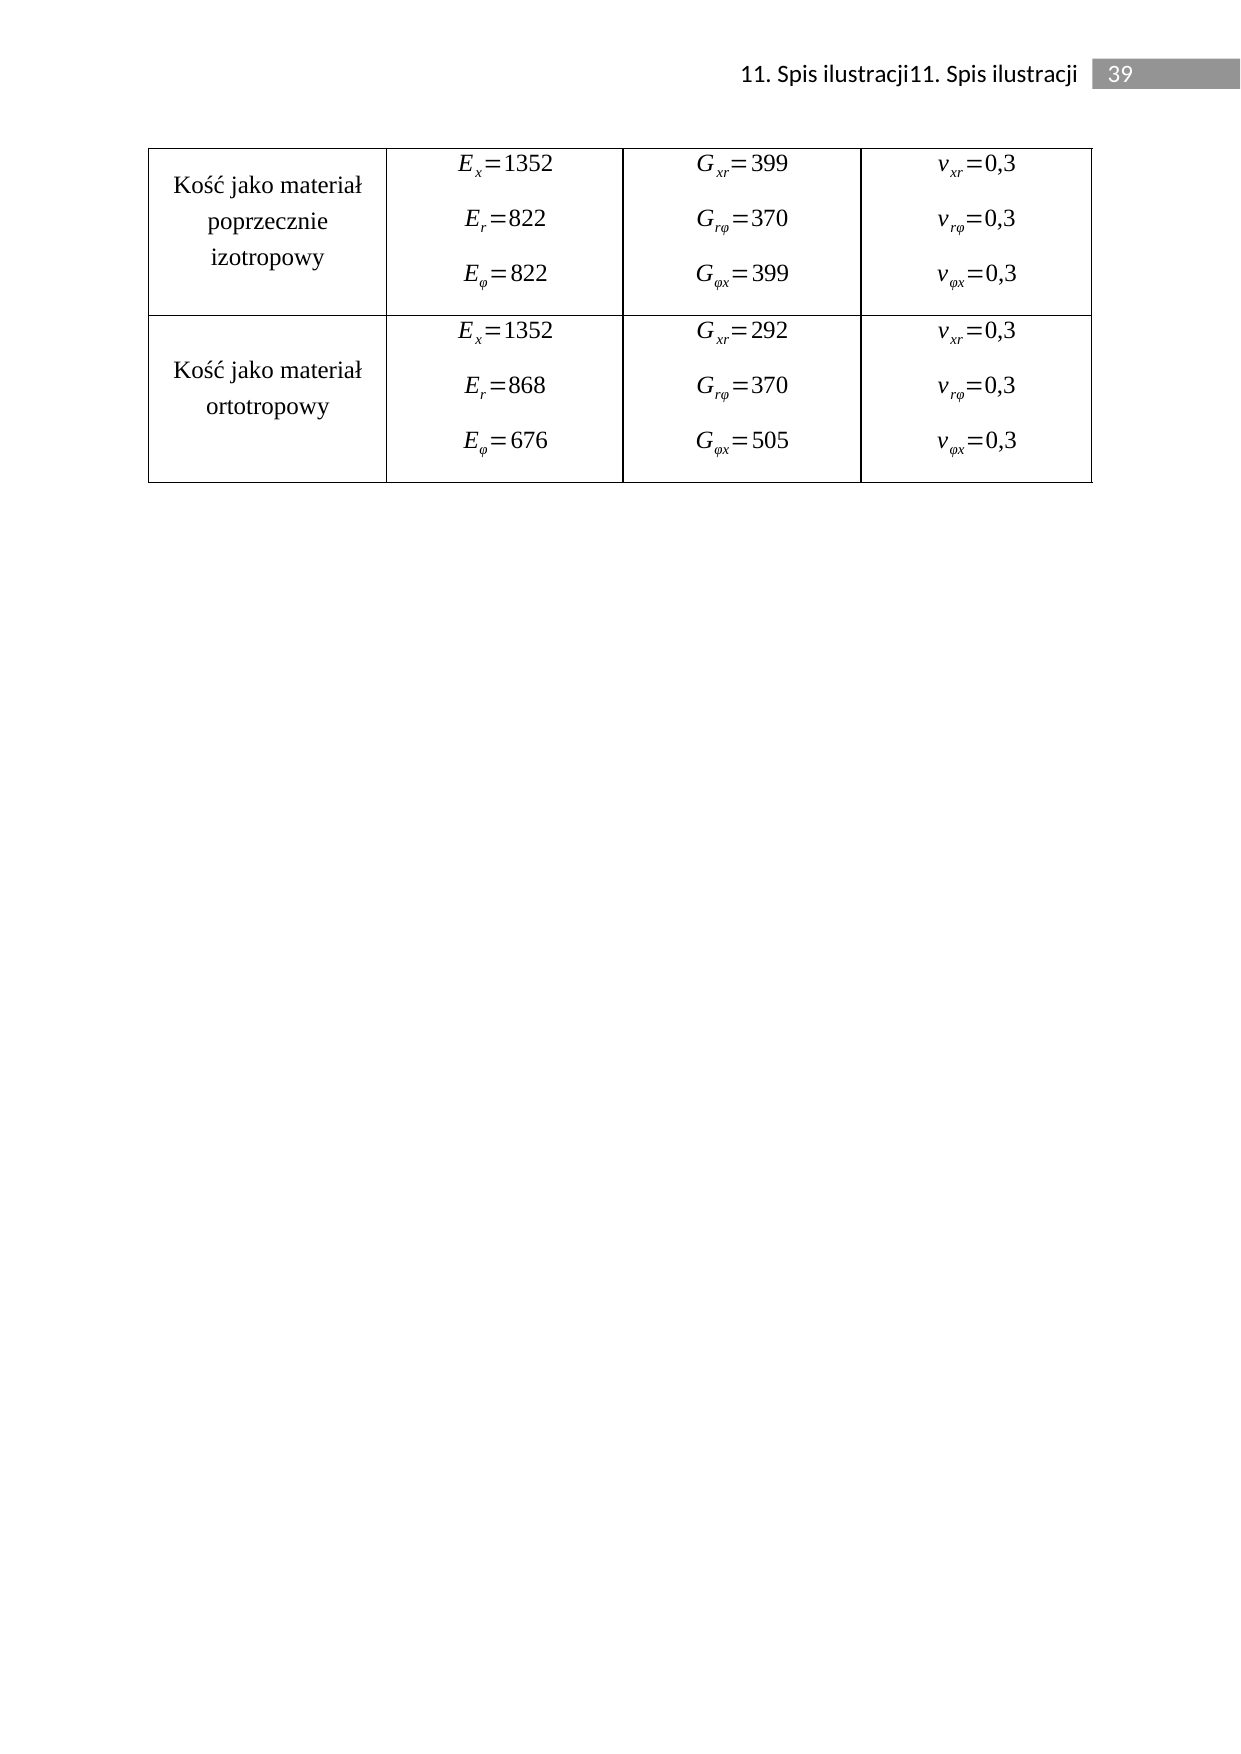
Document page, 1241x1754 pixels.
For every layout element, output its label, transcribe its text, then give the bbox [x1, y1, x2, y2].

table_cell [387, 316, 622, 482]
table_cell Kość jako materiał poprzecznie izotropowy [149, 149, 386, 315]
table_cell [862, 316, 1091, 482]
table_cell Kość jako materiał ortotropowy [149, 316, 386, 482]
table_cell [624, 149, 860, 315]
table_cell [624, 316, 860, 482]
table_cell [387, 149, 622, 315]
table_cell [862, 149, 1091, 315]
